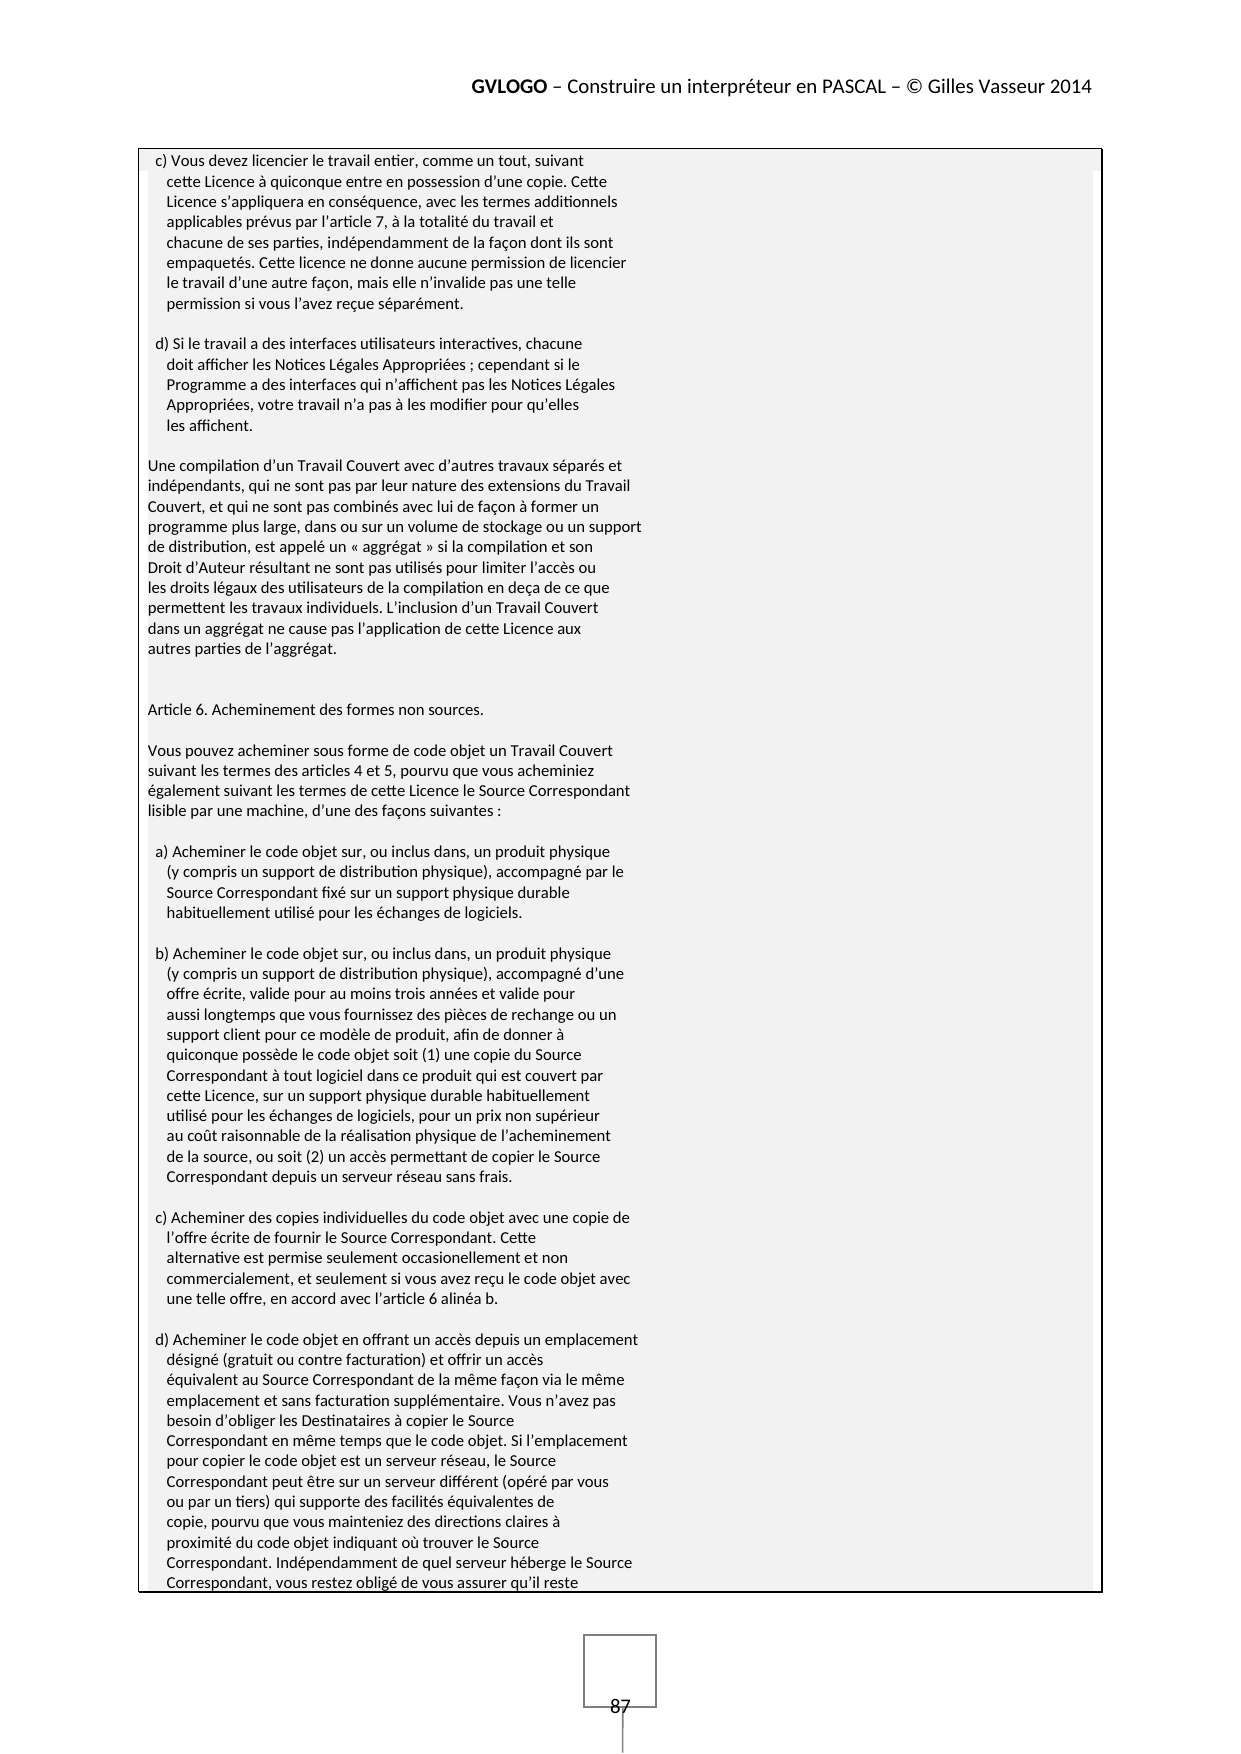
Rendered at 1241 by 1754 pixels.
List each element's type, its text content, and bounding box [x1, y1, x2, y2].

text offre écrite, valide pour au moins trois années et valide pour [148, 983, 1093, 1004]
text ou par un tiers) qui supporte des facilités équivalentes de [148, 1491, 1093, 1512]
text Correspondant. Indépendamment de quel serveur héberge le Source [148, 1552, 1093, 1573]
text chacune de ses parties, indépendamment de la façon dont ils sont [148, 232, 1093, 252]
text une telle offre, en accord avec l’article 6 alinéa b. [148, 1288, 1093, 1308]
text d) Acheminer le code objet en offrant un accès depuis un emplacement [148, 1329, 1093, 1349]
text c) Acheminer des copies individuelles du code objet avec une copie de [148, 1207, 1093, 1227]
text applicables prévus par l’article 7, à la totalité du travail et [148, 212, 1093, 232]
text Correspondant, vous restez obligé de vous assurer qu’il reste [148, 1573, 1093, 1591]
text permettent les travaux individuels. L’inclusion d’un Travail Couvert [148, 598, 1093, 618]
text de distribution, est appelé un « aggrégat » si la compilation et son [148, 537, 1093, 557]
text copie, pourvu que vous mainteniez des directions claires à [148, 1512, 1093, 1532]
text Source Correspondant fixé sur un support physique durable [148, 882, 1093, 902]
text pour copier le code objet est un serveur réseau, le Source [148, 1451, 1093, 1471]
text alternative est permise seulement occasionellement et non [148, 1248, 1093, 1268]
text permission si vous l’avez reçue séparément. [148, 293, 1093, 313]
text lisible par une machine, d’une des façons suivantes : [148, 801, 1093, 821]
text commercialement, et seulement si vous avez reçu le code objet avec [148, 1268, 1093, 1288]
text doit afficher les Notices Légales Appropriées ; cependant si le [148, 354, 1093, 374]
text indépendants, qui ne sont pas par leur nature des extensions du Travail [148, 476, 1093, 496]
text d) Si le travail a des interfaces utilisateurs interactives, chacune [148, 333, 1093, 354]
text au coût raisonnable de la réalisation physique de l’acheminement [148, 1126, 1093, 1146]
text utilisé pour les échanges de logiciels, pour un prix non supérieur [148, 1105, 1093, 1126]
text c) Vous devez licencier le travail entier, comme un tout, suivant [139, 149, 1101, 171]
text (y compris un support de distribution physique), accompagné d’une [148, 963, 1093, 983]
text les droits légaux des utilisateurs de la compilation en deça de ce que [148, 577, 1093, 598]
text Licence s’appliquera en conséquence, avec les termes additionnels [148, 191, 1093, 212]
text (y compris un support de distribution physique), accompagné par le [148, 862, 1093, 882]
text les affichent. [148, 415, 1093, 435]
text Couvert, et qui ne sont pas combinés avec lui de façon à former un [148, 496, 1093, 516]
text également suivant les termes de cette Licence le Source Correspondant [148, 780, 1093, 801]
text équivalent au Source Correspondant de la même façon via le même [148, 1369, 1093, 1390]
text autres parties de l’aggrégat. [148, 638, 1093, 658]
text Une compilation d’un Travail Couvert avec d’autres travaux séparés et [148, 455, 1093, 476]
text Correspondant depuis un serveur réseau sans frais. [148, 1166, 1093, 1187]
text suivant les termes des articles 4 et 5, pourvu que vous acheminiez [148, 760, 1093, 780]
text le travail d’une autre façon, mais elle n’invalide pas une telle [148, 273, 1093, 293]
text a) Acheminer le code objet sur, ou inclus dans, un produit physique [148, 841, 1093, 862]
text programme plus large, dans ou sur un volume de stockage ou un support [148, 516, 1093, 537]
text Appropriées, votre travail n’a pas à les modifier pour qu’elles [148, 394, 1093, 415]
text habituellement utilisé pour les échanges de logiciels. [148, 902, 1093, 923]
text quiconque possède le code objet soit (1) une copie du Source [148, 1044, 1093, 1065]
text support client pour ce modèle de produit, afin de donner à [148, 1024, 1093, 1044]
text Programme a des interfaces qui n’affichent pas les Notices Légales [148, 374, 1093, 394]
text Droit d’Auteur résultant ne sont pas utilisés pour limiter l’accès ou [148, 557, 1093, 577]
text cette Licence, sur un support physique durable habituellement [148, 1085, 1093, 1105]
text de la source, ou soit (2) un accès permettant de copier le Source [148, 1146, 1093, 1166]
text besoin d’obliger les Destinataires à copier le Source [148, 1410, 1093, 1430]
text Vous pouvez acheminer sous forme de code objet un Travail Couvert [148, 740, 1093, 760]
text Correspondant en même temps que le code objet. Si l’emplacement [148, 1430, 1093, 1451]
text Correspondant peut être sur un serveur différent (opéré par vous [148, 1471, 1093, 1491]
text désigné (gratuit ou contre facturation) et offrir un accès [148, 1349, 1093, 1369]
text proximité du code objet indiquant où trouver le Source [148, 1532, 1093, 1552]
text b) Acheminer le code objet sur, ou inclus dans, un produit physique [148, 943, 1093, 963]
text cette Licence à quiconque entre en possession d’une copie. Cette [148, 171, 1093, 191]
text aussi longtemps que vous fournissez des pièces de rechange ou un [148, 1004, 1093, 1024]
text l’offre écrite de fournir le Source Correspondant. Cette [148, 1227, 1093, 1248]
text empaquetés. Cette licence ne donne aucune permission de licencier [148, 252, 1093, 273]
text dans un aggrégat ne cause pas l’application de cette Licence aux [148, 618, 1093, 638]
text Correspondant à tout logiciel dans ce produit qui est couvert par [148, 1065, 1093, 1085]
text Article 6. Acheminement des formes non sources. [148, 699, 1093, 719]
text emplacement et sans facturation supplémentaire. Vous n’avez pas [148, 1390, 1093, 1410]
